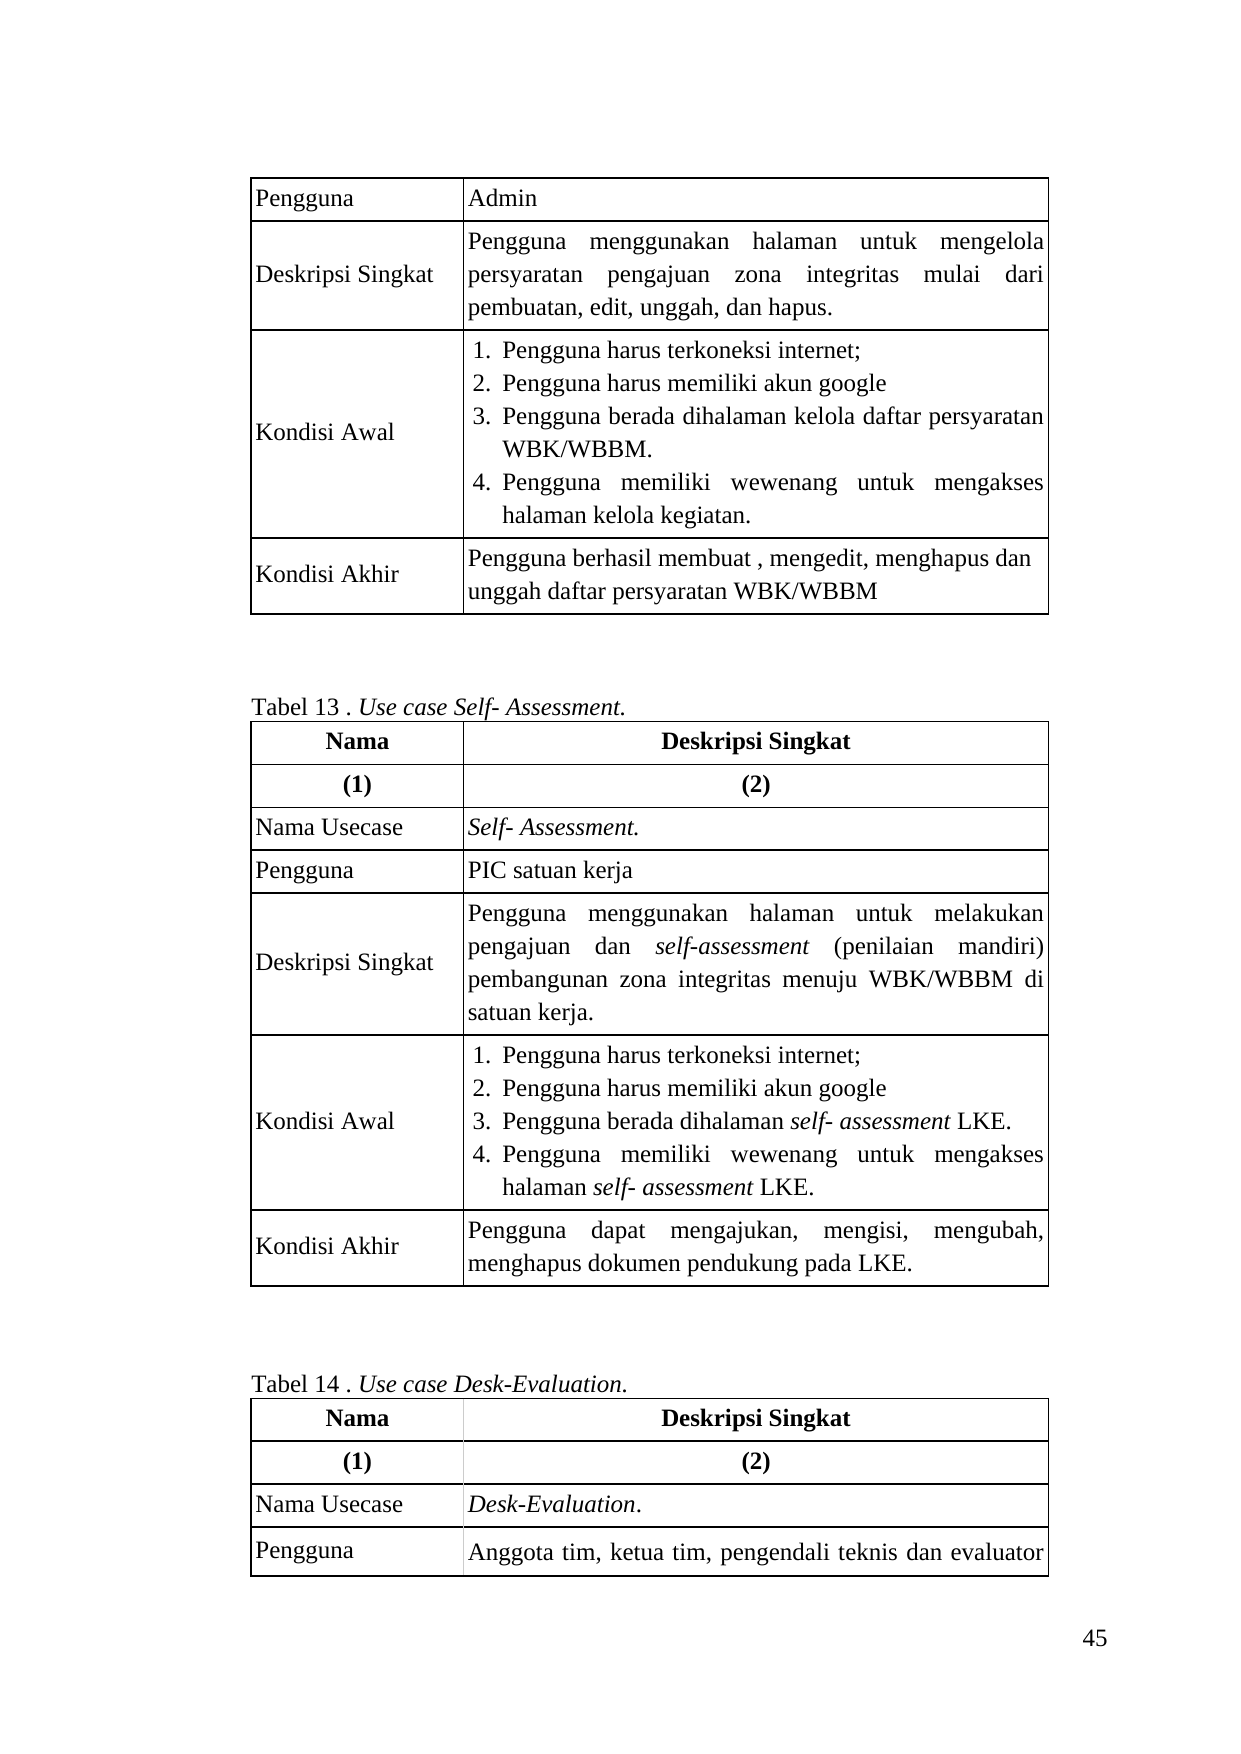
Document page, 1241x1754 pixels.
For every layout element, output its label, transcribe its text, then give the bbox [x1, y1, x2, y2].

table_cell Desk-Evaluation. [464, 1485, 1048, 1526]
table_cell PIC satuan kerja [464, 851, 1048, 892]
table_cell Pengguna berhasil membuat , mengedit, menghapus dan unggah daftar persyaratan WBK/WBBM [464, 539, 1048, 613]
table_cell (1) [252, 765, 463, 806]
table_cell Admin [464, 179, 1048, 220]
table_cell Pengguna harus terkoneksi internet; Pengguna harus memiliki akun google Pengguna berada dihalaman self- assessment LKE. Pengguna memiliki wewenang untuk mengakses halaman self- assessment LKE. [464, 1036, 1048, 1209]
table_header Deskripsi Singkat [464, 722, 1048, 763]
text Tabel 14 . Use case Desk-Evaluation. [236, 1369, 1107, 1398]
table_cell Deskripsi Singkat [252, 894, 463, 1034]
table_cell Kondisi Akhir [252, 1211, 463, 1285]
table_cell Self- Assessment. [464, 808, 1048, 849]
table_cell Kondisi Akhir [252, 539, 463, 613]
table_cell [464, 1528, 1048, 1575]
table_cell (2) [464, 765, 1048, 806]
table_cell (1) [252, 1442, 463, 1483]
table_cell Nama Usecase [252, 1485, 463, 1526]
table_cell Kondisi Awal [252, 331, 463, 537]
table_cell Pengguna harus terkoneksi internet; Pengguna harus memiliki akun google Pengguna berada dihalaman kelola daftar persyaratan WBK/WBBM. Pengguna memiliki wewenang untuk mengakses halaman kelola kegiatan. [464, 331, 1048, 537]
text Tabel 13 . Use case Self- Assessment. [236, 692, 1107, 721]
table_cell Pengguna menggunakan halaman untuk melakukan pengajuan dan self-assessment (penilaian mandiri) pembangunan zona integritas menuju WBK/WBBM di satuan kerja. [464, 894, 1048, 1034]
table_cell Pengguna [252, 179, 463, 220]
table_cell Nama Usecase [252, 808, 463, 849]
table_cell (2) [464, 1442, 1048, 1483]
table_cell Deskripsi Singkat [252, 222, 463, 329]
table_cell Kondisi Awal [252, 1036, 463, 1209]
table_header Deskripsi Singkat [464, 1399, 1048, 1440]
table_cell Pengguna dapat mengajukan, mengisi, mengubah, menghapus dokumen pendukung pada LKE. [464, 1211, 1048, 1285]
table_header Nama [252, 722, 463, 763]
table_header Nama [252, 1399, 463, 1440]
table_cell Pengguna [252, 851, 463, 892]
table_cell Pengguna menggunakan halaman untuk mengelola persyaratan pengajuan zona integritas mulai dari pembuatan, edit, unggah, dan hapus. [464, 222, 1048, 329]
table_cell Pengguna [252, 1528, 463, 1575]
